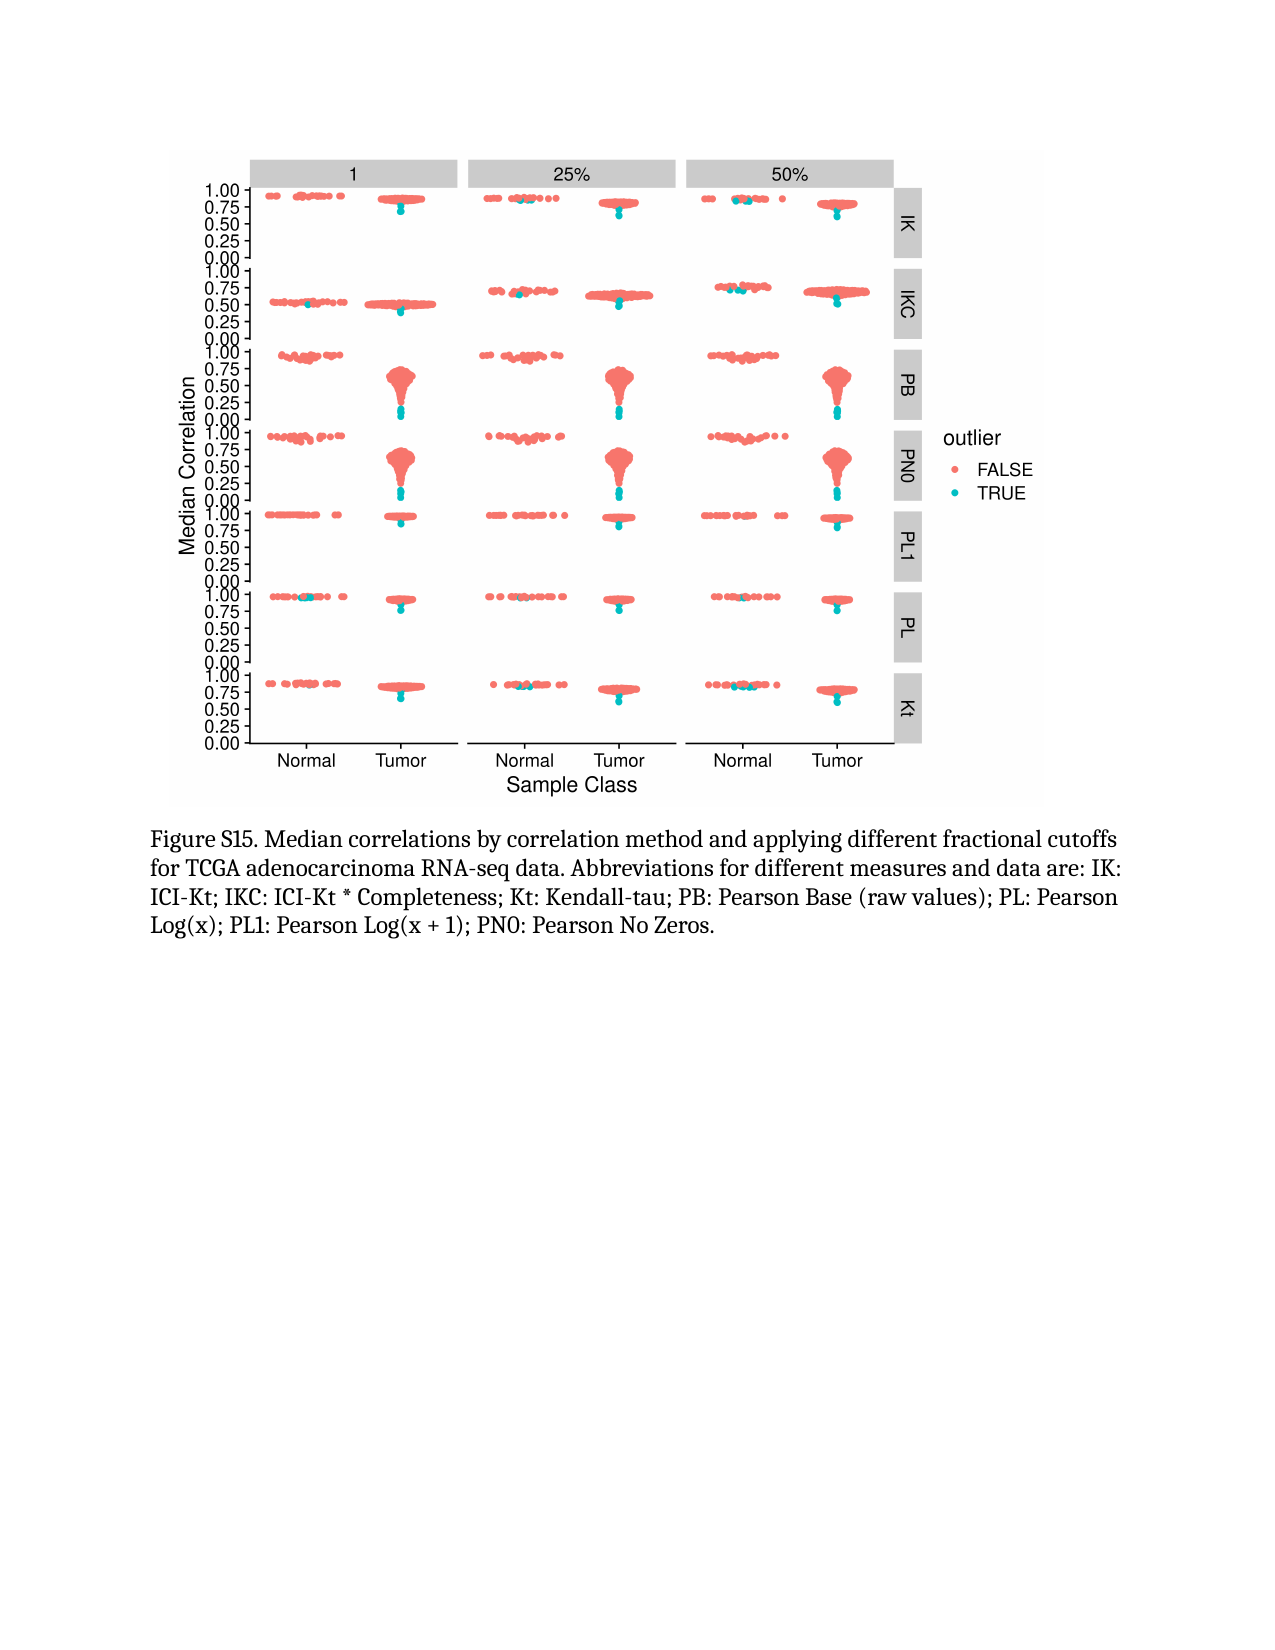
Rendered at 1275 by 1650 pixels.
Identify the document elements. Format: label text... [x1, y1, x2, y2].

picture [168, 150, 1044, 807]
text Figure S15. Median correlations by correlation method and applying different fractional cutoffs for TCGA adenocarcinoma RNA-seq data. Abbreviations for different measures and data are: IK: ICI-Kt; IKC: ICI-Kt * Completeness; Kt: Kendall-tau; PB: Pearson Base (raw values); PL: Pearson Log(x); PL1: Pearson Log(x + 1); PN0: Pearson No Zeros. [150, 825, 1125, 940]
